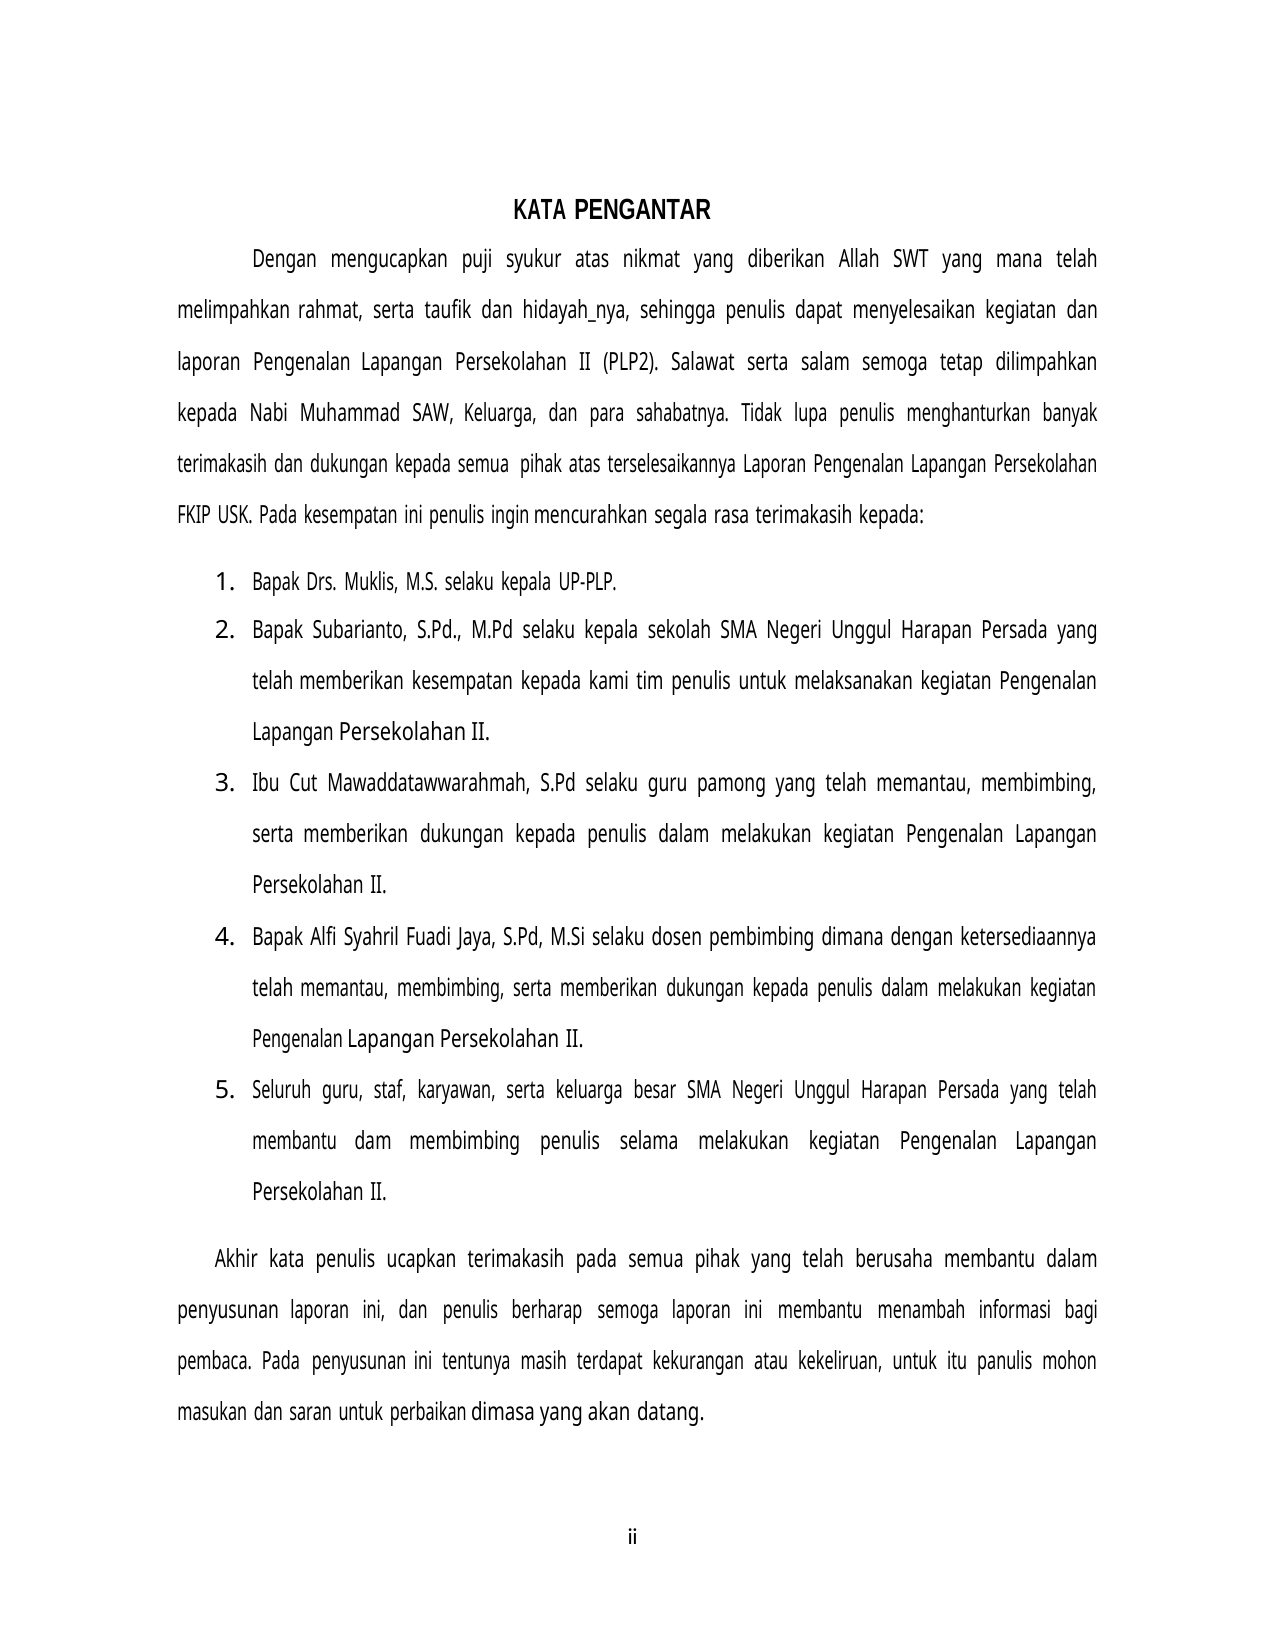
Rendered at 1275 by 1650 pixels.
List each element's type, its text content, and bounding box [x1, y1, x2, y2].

text Akhir kata penulis ucapkan terimakasih pada semua pihak yang telah berusaha membantu dalam penyusunan laporan ini, dan penulis berharap semoga laporan ini membantu menambah informasi bagi pembaca. Pada penyusunan ini tentunya masih terdapat kekurangan atau kekeliruan, untuk itu panulis mohon masukan dan saran untuk perbaikan dimasa yang akan datang. [177, 1240, 1098, 1428]
text KATA PENGANTAR [154, 192, 1070, 225]
list Bapak Drs. Muklis, M.S. selaku kepala UP-PLP. [214, 564, 1117, 598]
list Bapak Subarianto, S.Pd., M.Pd selaku kepala sekolah SMA Negeri Unggul Harapan Persada yang telah memberikan kesempatan kepada kami tim penulis untuk melaksanakan kegiatan Pengenalan Lapangan Persekolahan II. [214, 612, 1097, 748]
text Dengan mengucapkan puji syukur atas nikmat yang diberikan Allah SWT yang mana telah melimpahkan rahmat, serta taufik dan hidayah_nya, sehingga penulis dapat menyelesaikan kegiatan dan laporan Pengenalan Lapangan Persekolahan II (PLP2). Salawat serta salam semoga tetap dilimpahkan kepada Nabi Muhammad SAW, Keluarga, dan para sahabatnya. Tidak lupa penulis menghanturkan banyak terimakasih dan dukungan kepada semua pihak atas terselesaikannya Laporan Pengenalan Lapangan Persekolahan FKIP USK. Pada kesempatan ini penulis ingin mencurahkan segala rasa terimakasih kepada: [177, 241, 1098, 530]
list Bapak Alfi Syahril Fuadi Jaya, S.Pd, M.Si selaku dosen pembimbing dimana dengan ketersediaannya telah memantau, membimbing, serta memberikan dukungan kepada penulis dalam melakukan kegiatan Pengenalan Lapangan Persekolahan II. [214, 918, 1097, 1054]
list Seluruh guru, staf, karyawan, serta keluarga besar SMA Negeri Unggul Harapan Persada yang telah membantu dam membimbing penulis selama melakukan kegiatan Pengenalan Lapangan Persekolahan II. [214, 1071, 1097, 1207]
list Ibu Cut Mawaddatawwarahmah, S.Pd selaku guru pamong yang telah memantau, membimbing, serta memberikan dukungan kepada penulis dalam melakukan kegiatan Pengenalan Lapangan Persekolahan II. [214, 765, 1097, 901]
